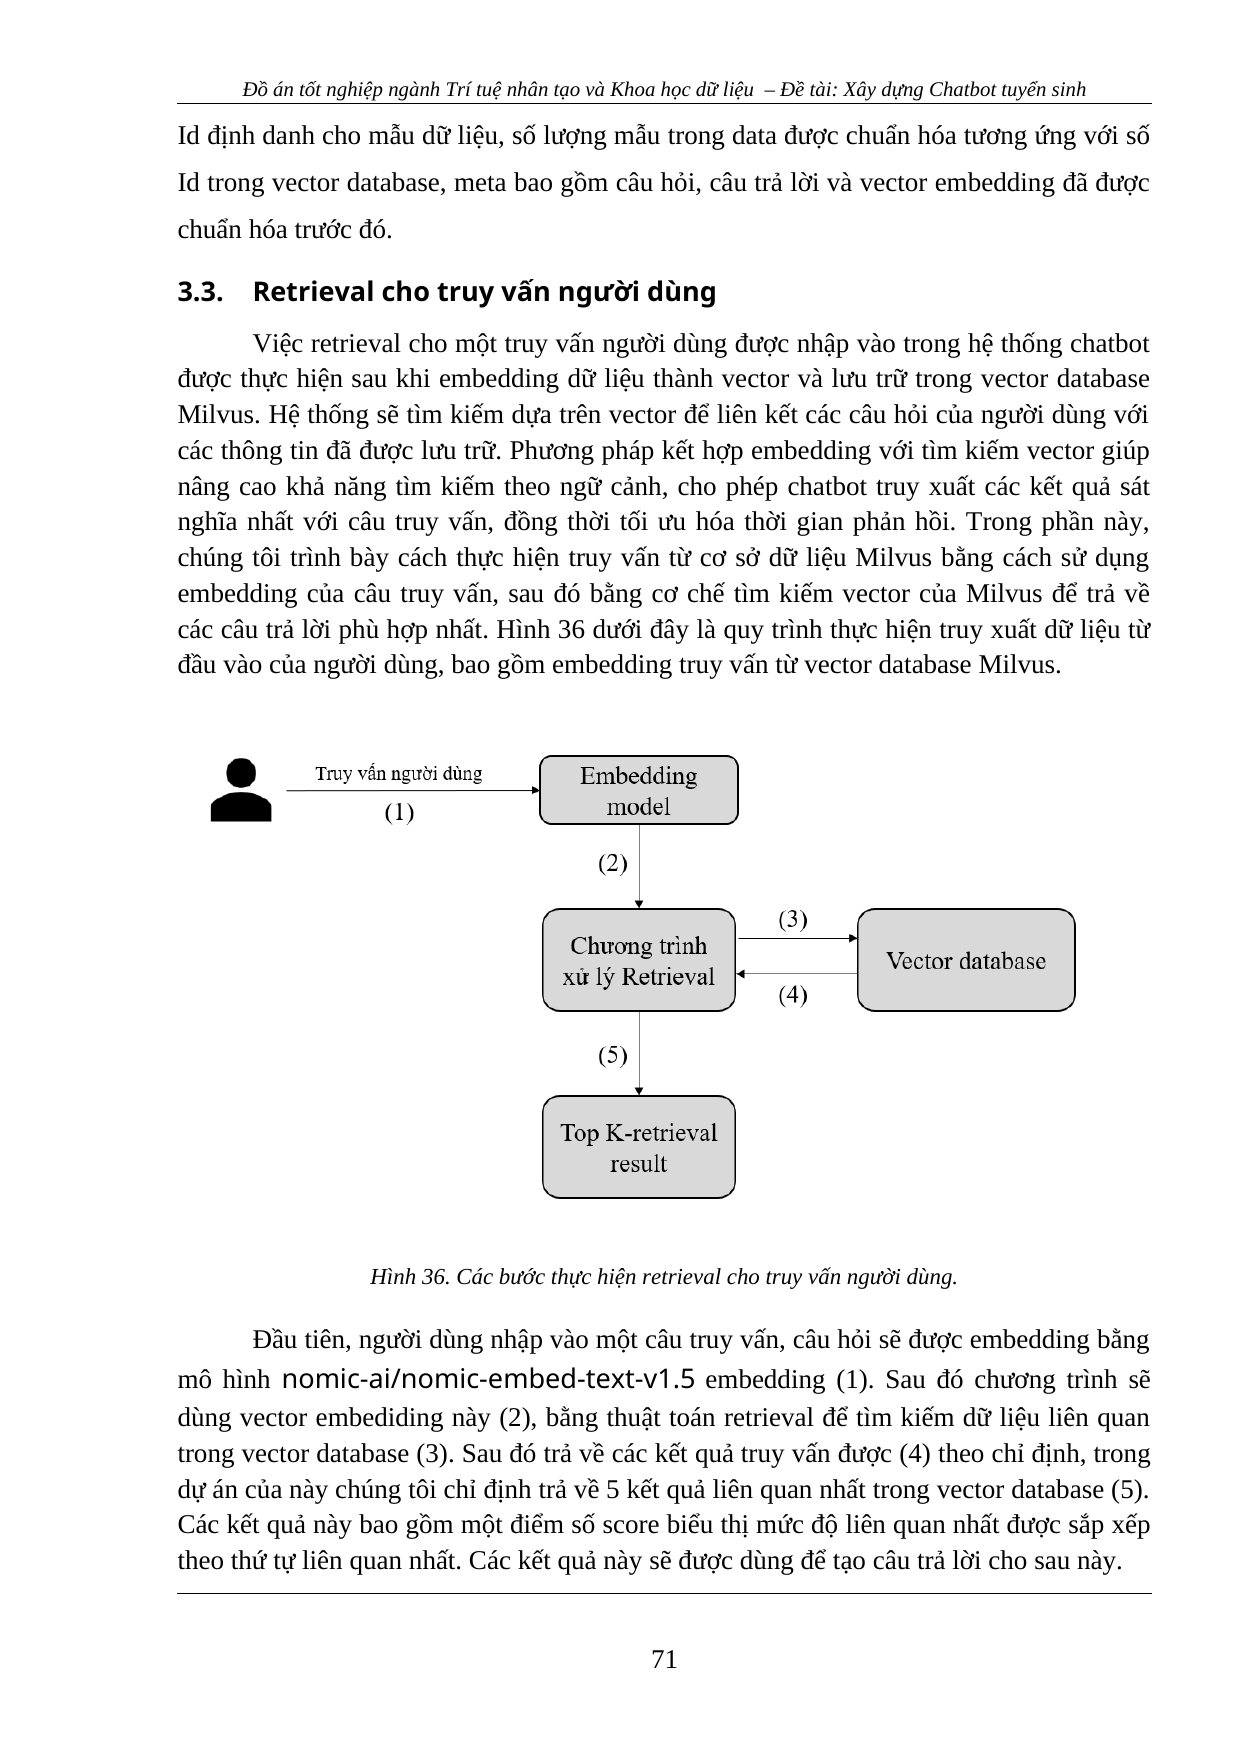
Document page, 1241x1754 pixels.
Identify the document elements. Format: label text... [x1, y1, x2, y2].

text Việc retrieval cho một truy vấn người dùng được nhập vào trong hệ thống chatbot được thực hiện sau khi embedding dữ liệu thành vector và lưu trữ trong vector database Milvus. Hệ thống sẽ tìm kiếm dựa trên vector để liên kết các câu hỏi của người dùng với các thông tin đã được lưu trữ. Phương pháp kết hợp embedding với tìm kiếm vector giúp nâng cao khả năng tìm kiếm theo ngữ cảnh, cho phép chatbot truy xuất các kết quả sát nghĩa nhất với câu truy vấn, đồng thời tối ưu hóa thời gian phản hồi. Trong phần này, chúng tôi trình bày cách thực hiện truy vấn từ cơ sở dữ liệu Milvus bằng cách sử dụng embedding của câu truy vấn, sau đó bằng cơ chế tìm kiếm vector của Milvus để trả về các câu trả lời phù hợp nhất. Hình 36 dưới đây là quy trình thực hiện truy xuất dữ liệu từ đầu vào của người dùng, bao gồm embedding truy vấn từ vector database Milvus. [177, 327, 1152, 679]
text Hình 36. Các bước thực hiện retrieval cho truy vấn người dùng. [177, 1263, 1152, 1289]
picture [177, 696, 1152, 1246]
text Đầu tiên, người dùng nhập vào một câu truy vấn, câu hỏi sẽ được embedding bằng mô hình nomic-ai/nomic-embed-text-v1.5 embedding (1). Sau đó chương trình sẽ dùng vector embediding này (2), bằng thuật toán retrieval để tìm kiếm dữ liệu liên quan trong vector database (3). Sau đó trả về các kết quả truy vấn được (4) theo chỉ định, trong dự án của này chúng tôi chỉ định trả về 5 kết quả liên quan nhất trong vector database (5). Các kết quả này bao gồm một điểm số score biểu thị mức độ liên quan nhất được sắp xếp theo thứ tự liên quan nhất. Các kết quả này sẽ được dùng để tạo câu trả lời cho sau này. [177, 1323, 1152, 1575]
text Id định danh cho mẫu dữ liệu, số lượng mẫu trong data được chuẩn hóa tương ứng với số Id trong vector database, meta bao gồm câu hỏi, câu trả lời và vector embedding đã được chuẩn hóa trước đó. [177, 119, 1152, 244]
subtitle Retrieval cho truy vấn người dùng [177, 272, 1152, 309]
